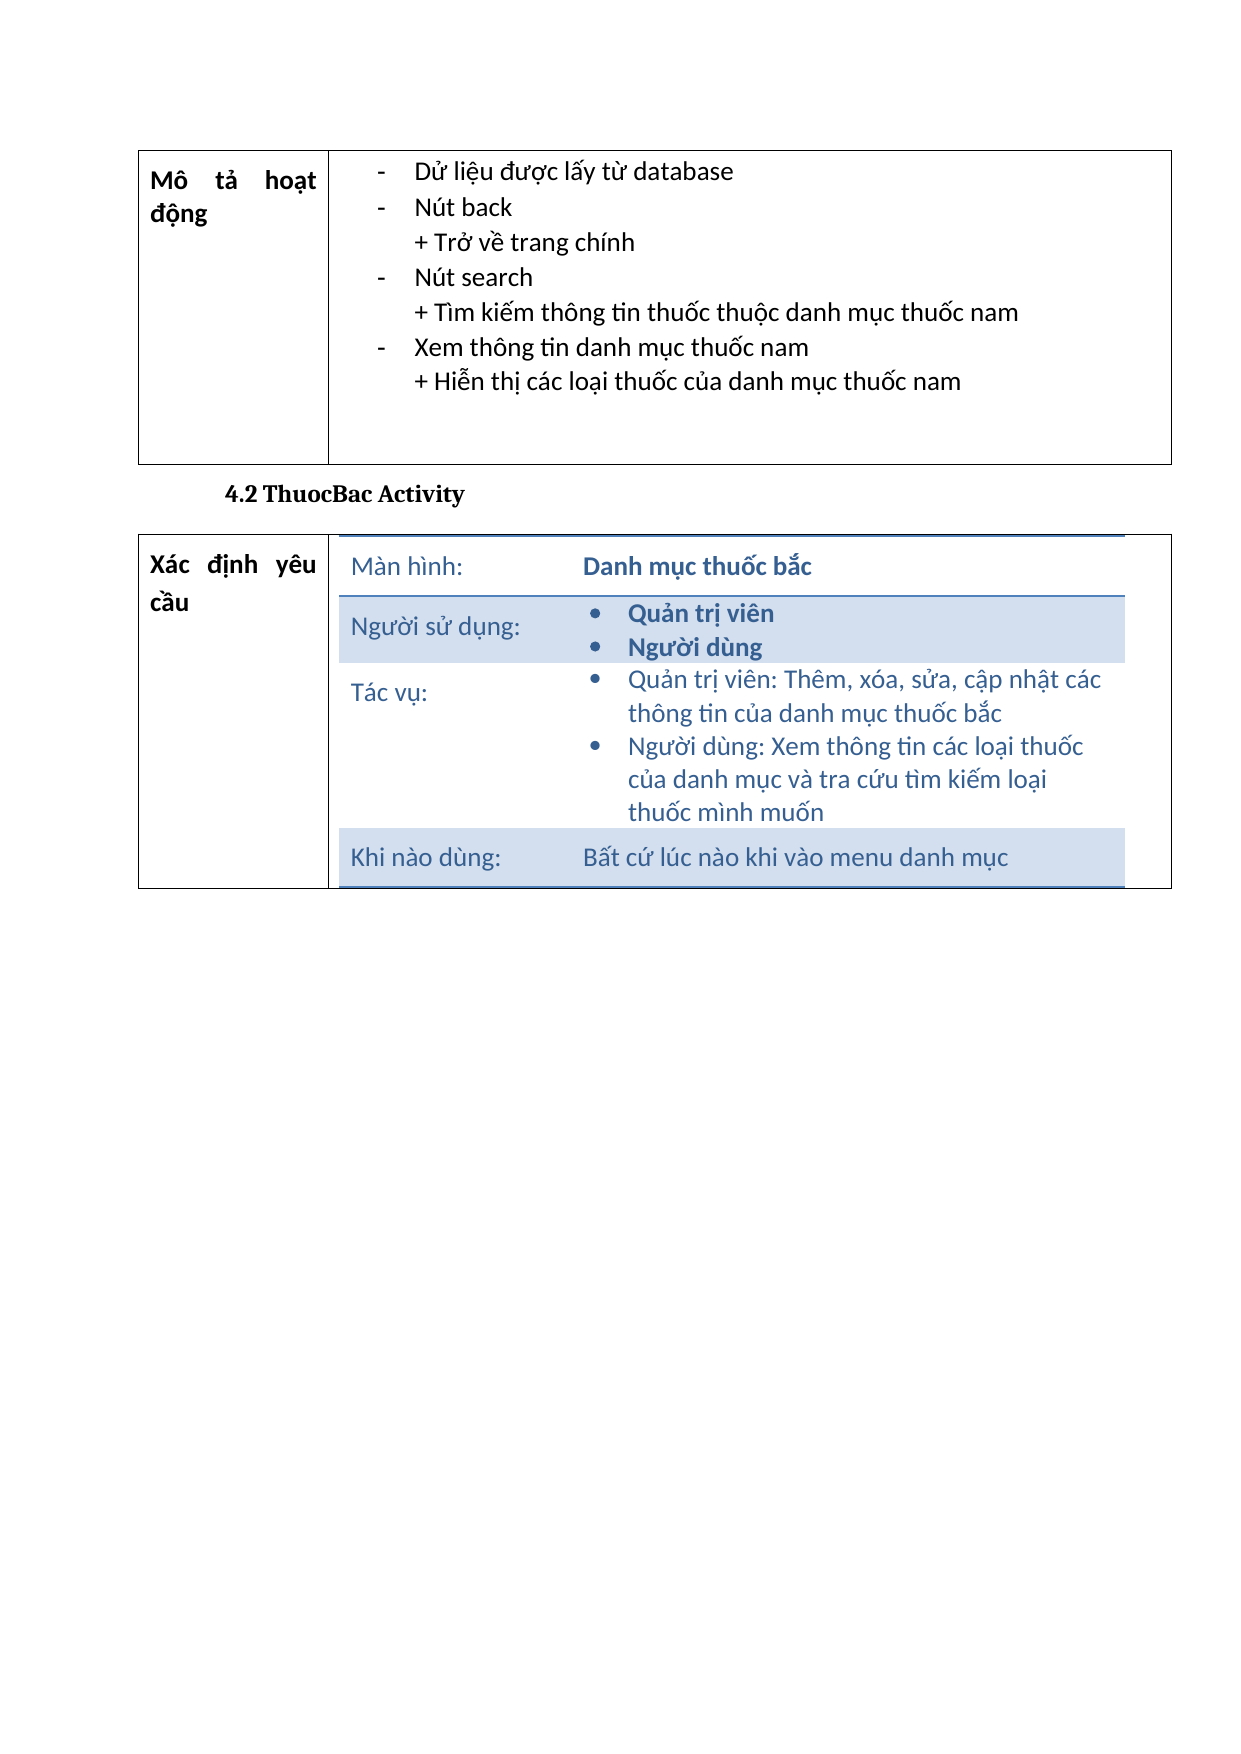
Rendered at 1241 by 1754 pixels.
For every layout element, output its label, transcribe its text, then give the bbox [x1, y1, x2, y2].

table_header [329, 535, 1171, 888]
table_cell Mô tả hoạt động [139, 151, 328, 464]
subtitle 4.2 ThuocBac Activity [225, 477, 1090, 508]
table_header Xác định yêu cầu [139, 535, 328, 888]
table_cell Dử liệu được lấy từ database Nút back + Trở về trang chính Nút search + Tìm kiếm thông tin thuốc thuộc danh mục thuốc nam Xem thông tin danh mục thuốc nam + Hiễn thị các loại thuốc của danh mục thuốc nam [329, 151, 1171, 464]
